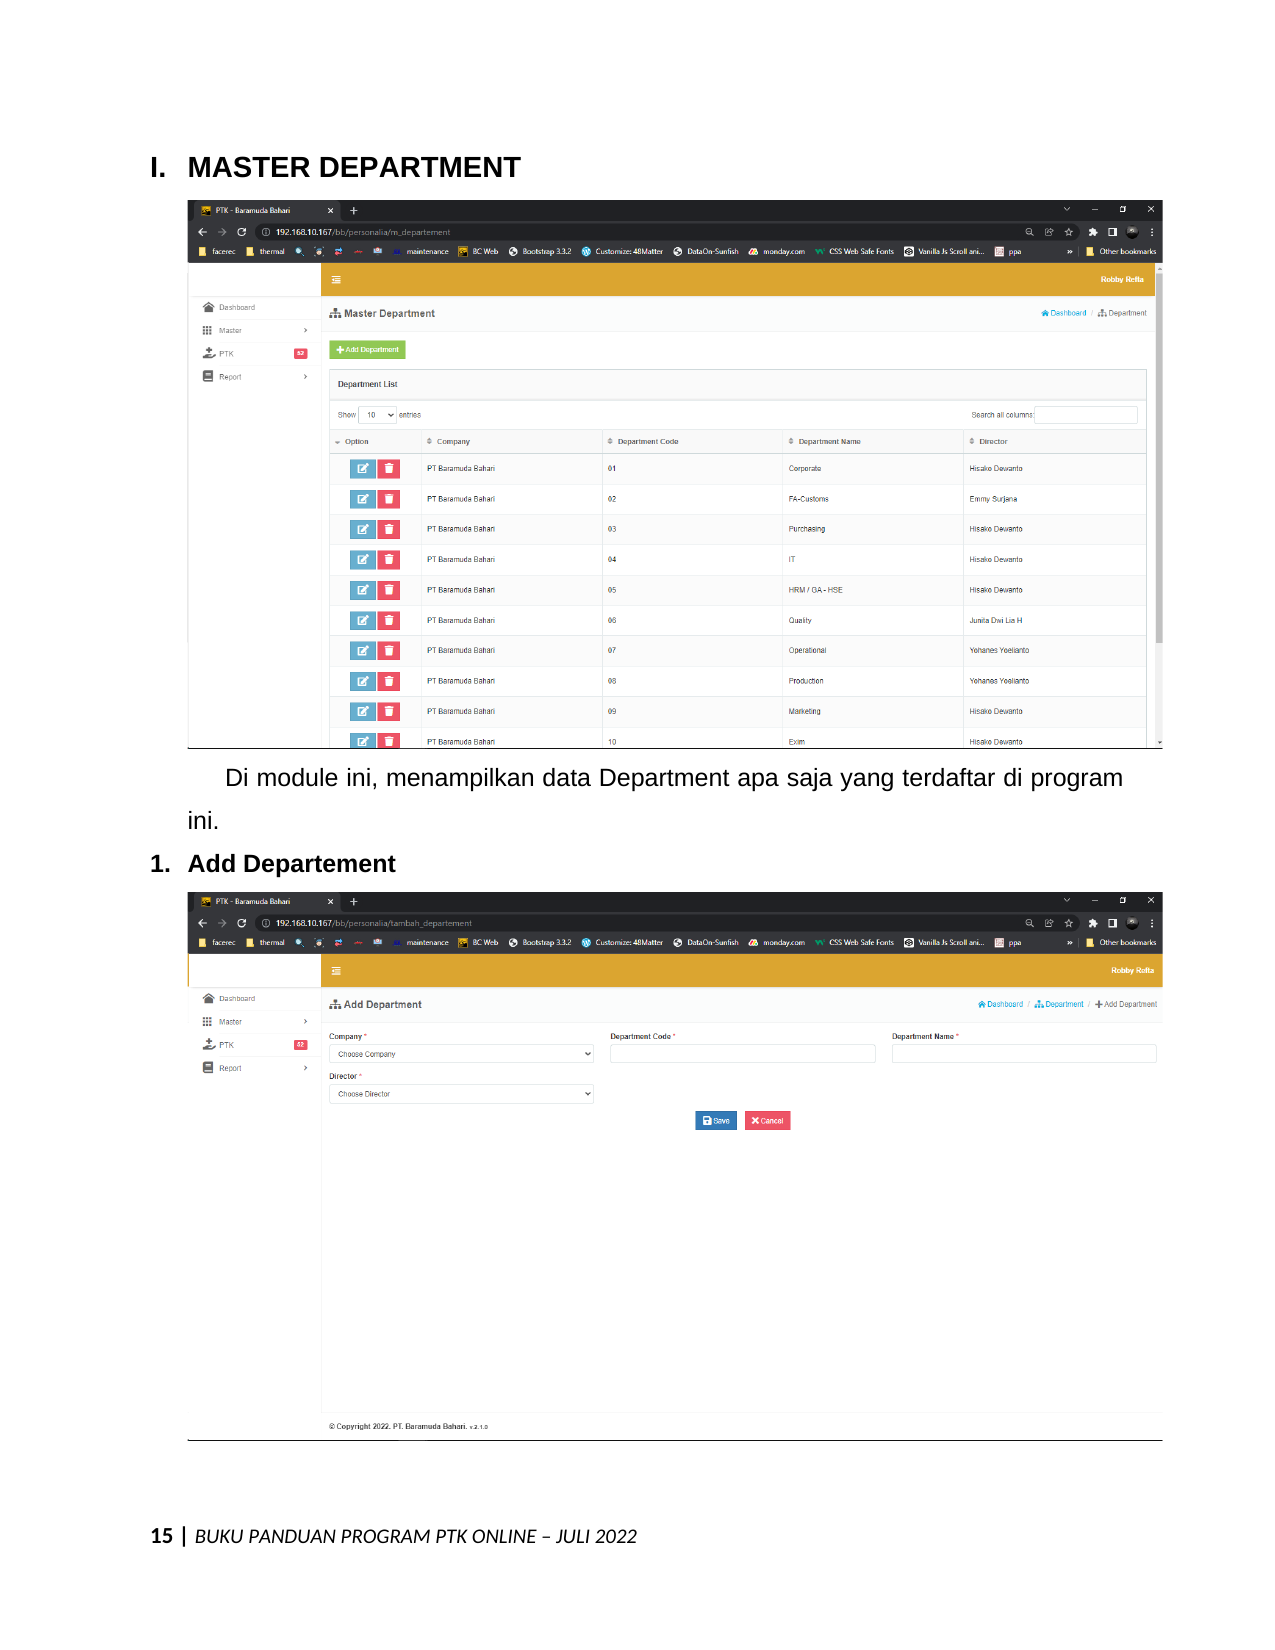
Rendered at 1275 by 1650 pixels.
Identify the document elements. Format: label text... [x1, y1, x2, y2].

picture [187, 892, 1163, 1441]
picture [187, 200, 1163, 749]
list Di module ini, menampilkan data Department apa saja yang terdaftar di program ini. [187, 763, 1125, 834]
list Add Departement [150, 849, 1125, 878]
list MASTER DEPARTMENT [150, 150, 1125, 183]
